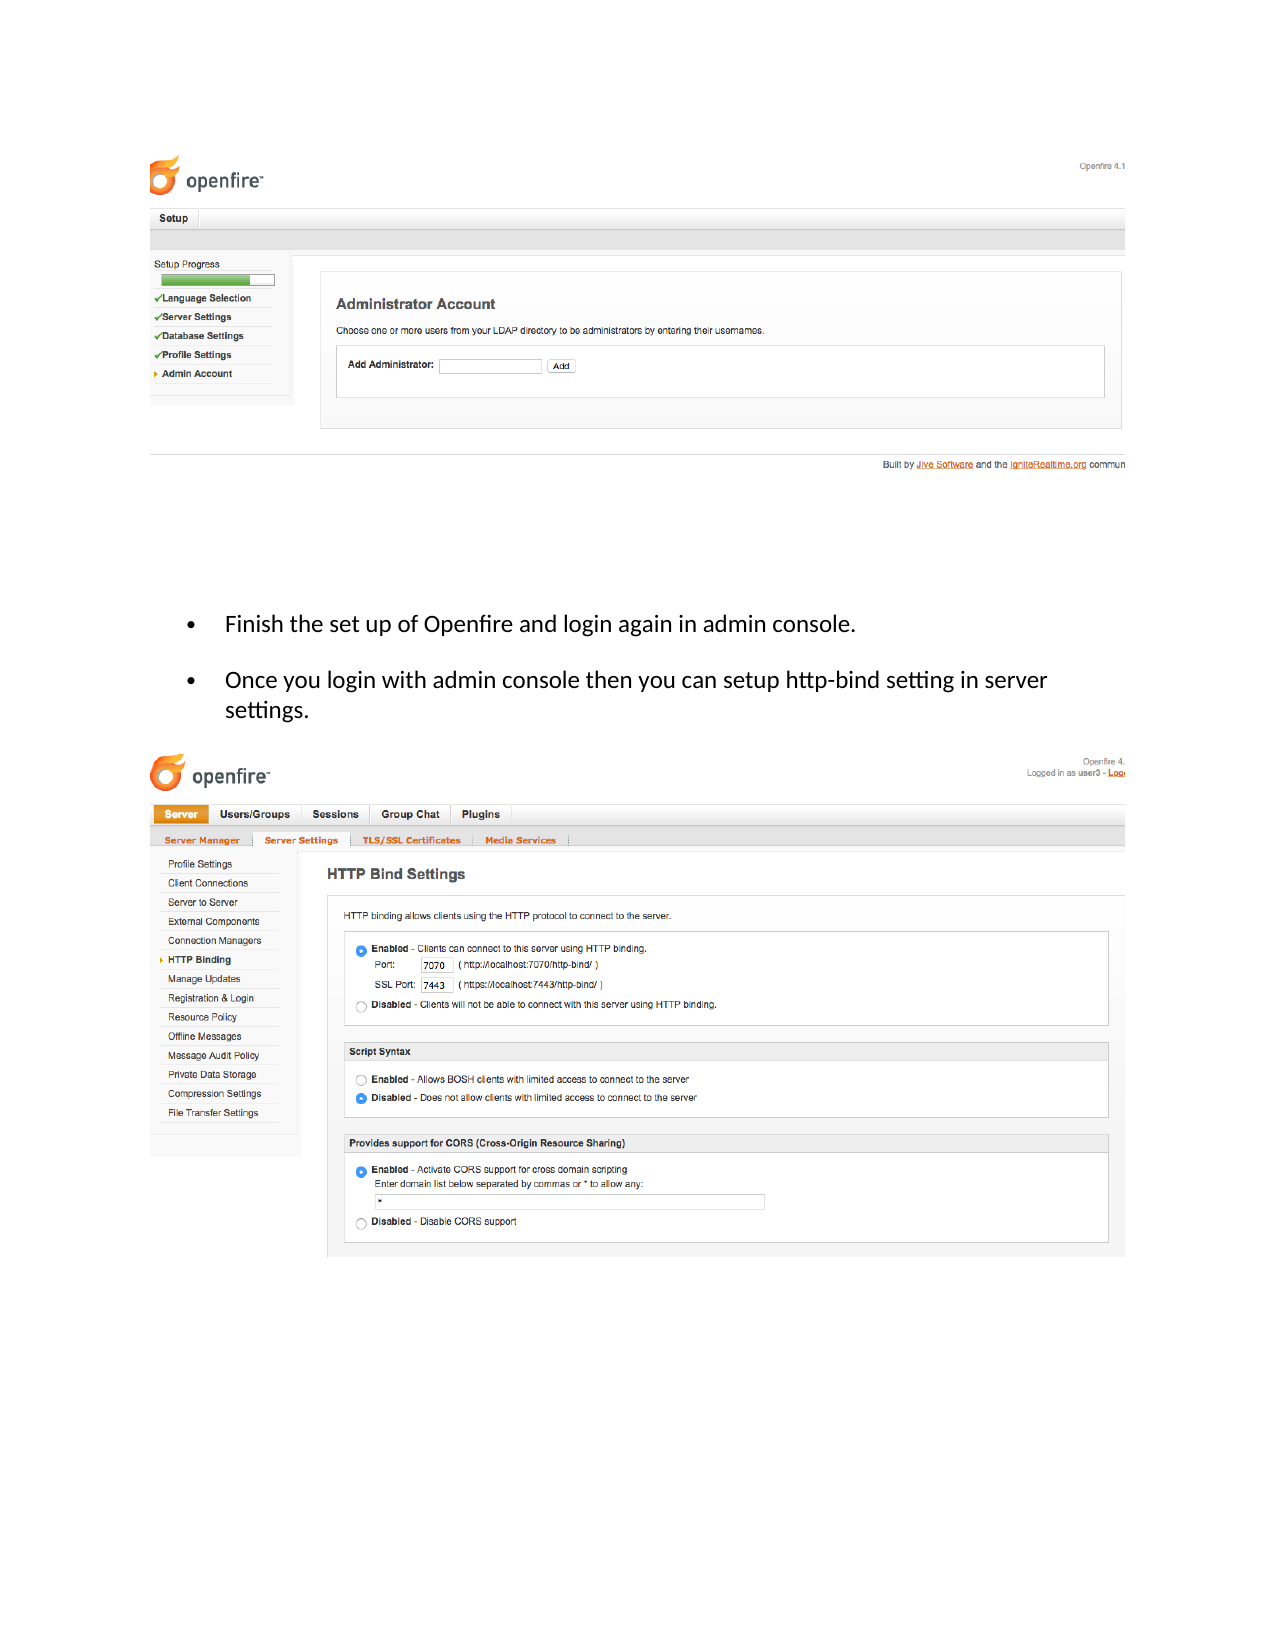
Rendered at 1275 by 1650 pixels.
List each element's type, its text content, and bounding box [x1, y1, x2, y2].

list Finish the set up of Openfire and login again in admin console. [187, 608, 1125, 639]
list Once you login with admin console then you can setup http-bind setting in server settings. [187, 664, 1125, 725]
